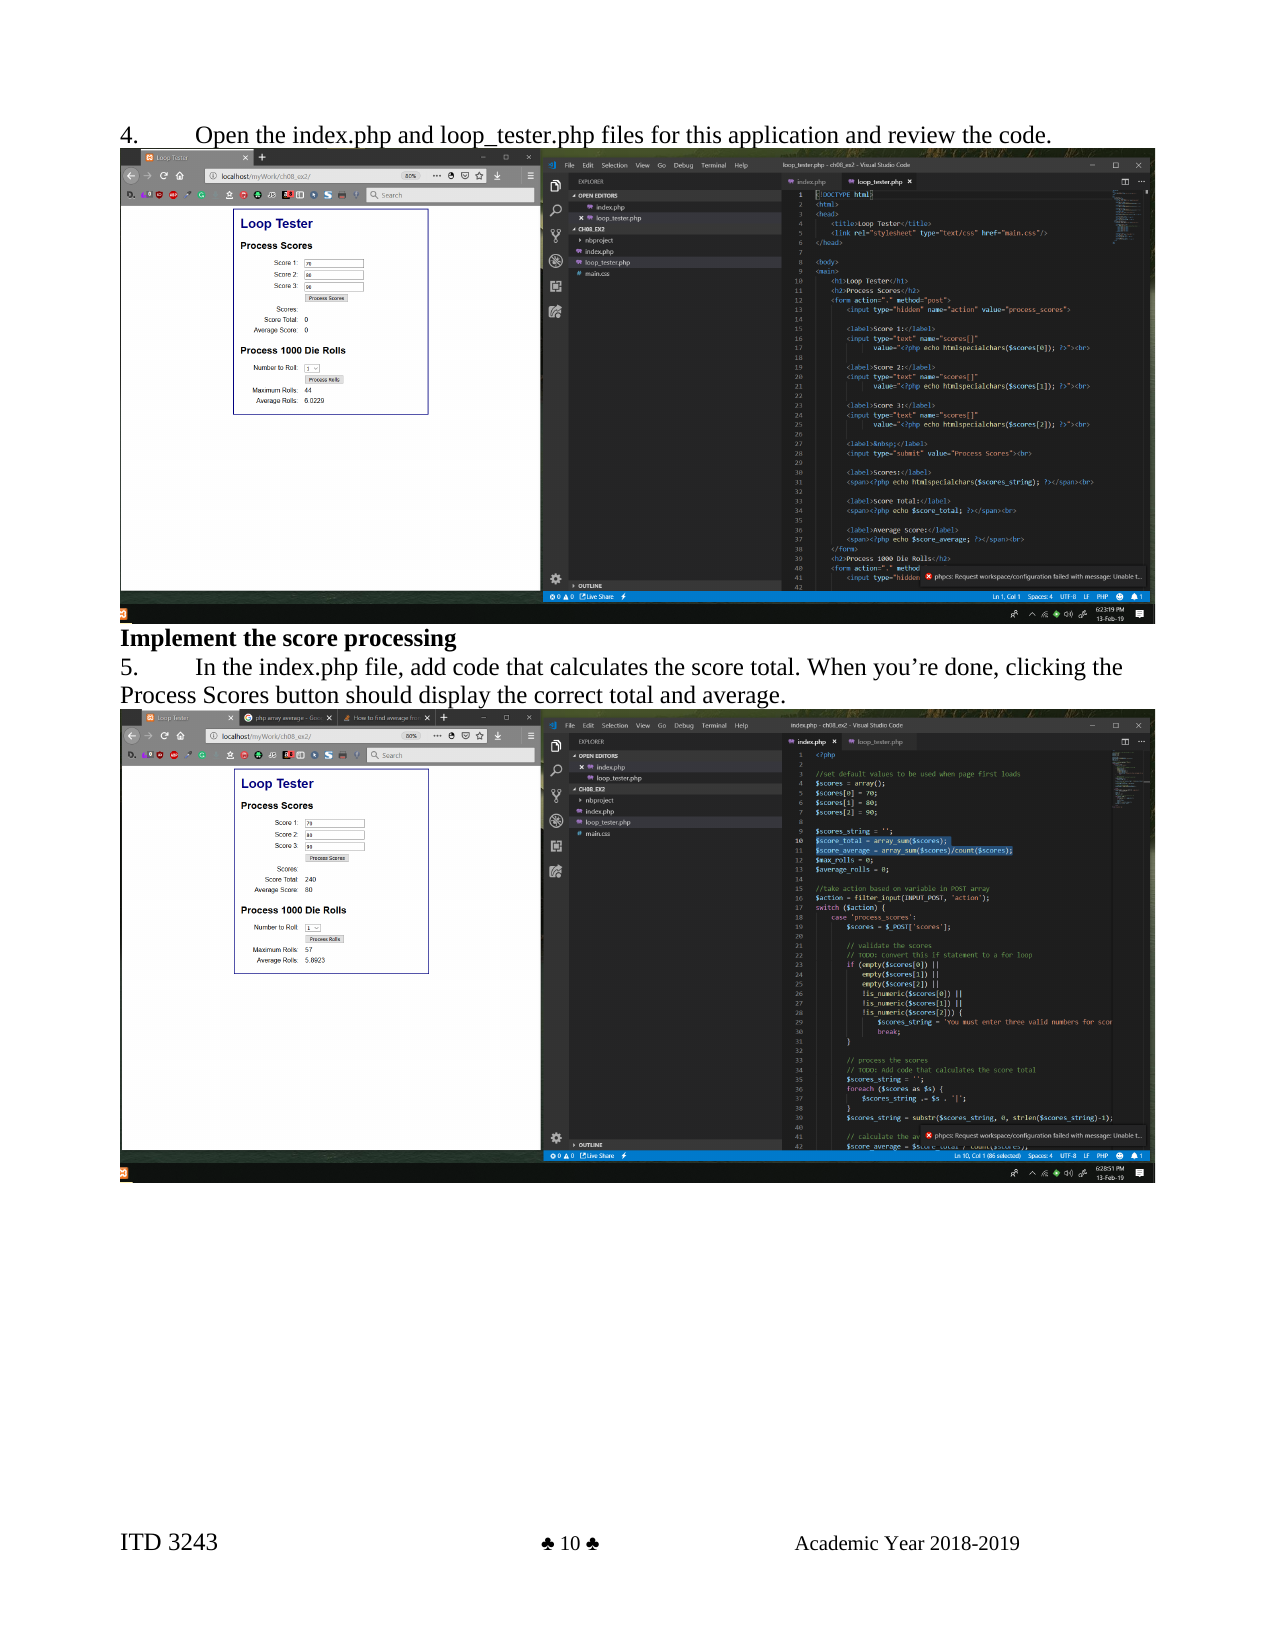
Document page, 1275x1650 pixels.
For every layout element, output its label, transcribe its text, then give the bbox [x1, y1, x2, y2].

picture [120, 148, 1155, 624]
picture [120, 709, 1155, 1183]
text Implement the score processing 5. In the index.php file, add code that calculates the score total. When you’re done, clicking the Process Scores button should display the correct total and average. [120, 624, 1155, 709]
text 4. Open the index.php and loop_tester.php files for this application and review the code. [120, 120, 1155, 148]
